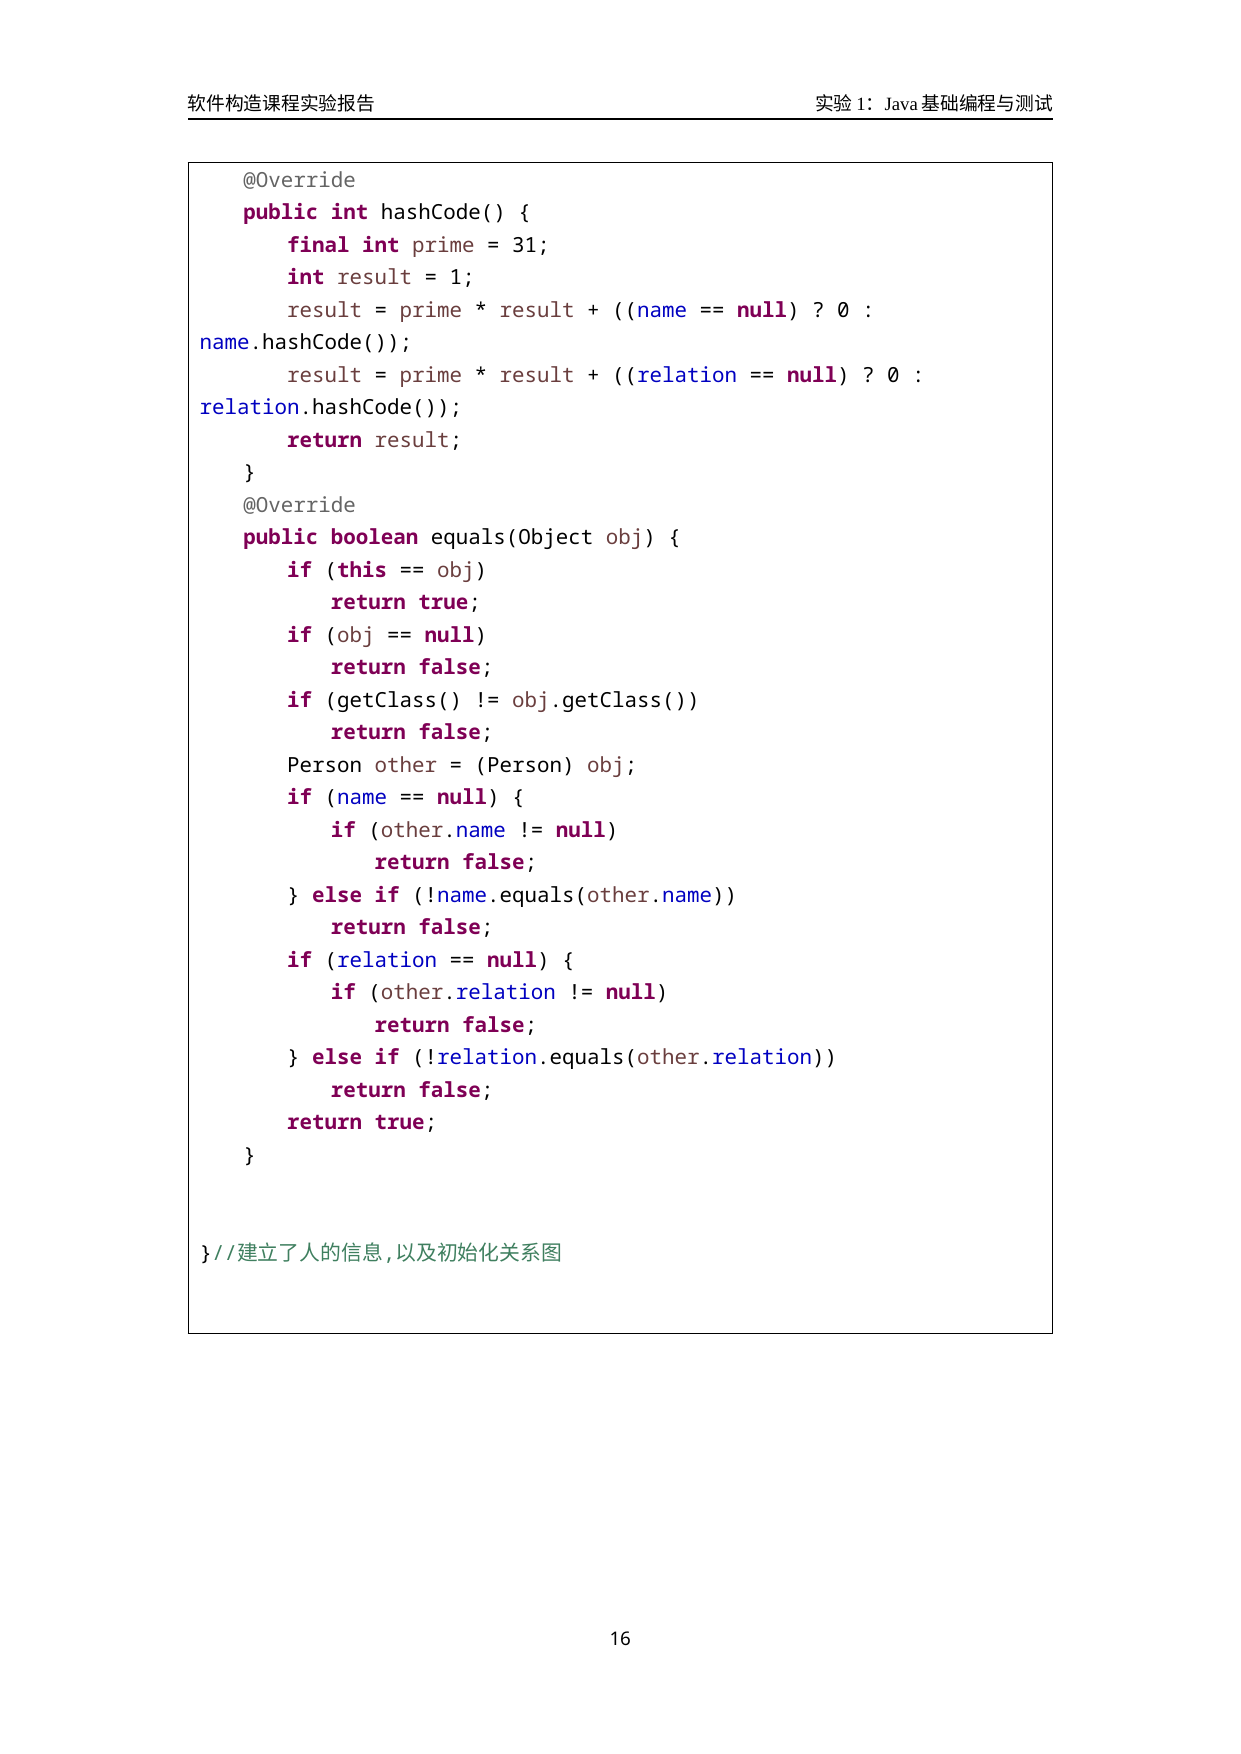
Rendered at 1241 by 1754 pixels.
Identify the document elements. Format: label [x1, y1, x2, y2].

table_header [189, 163, 1052, 1333]
